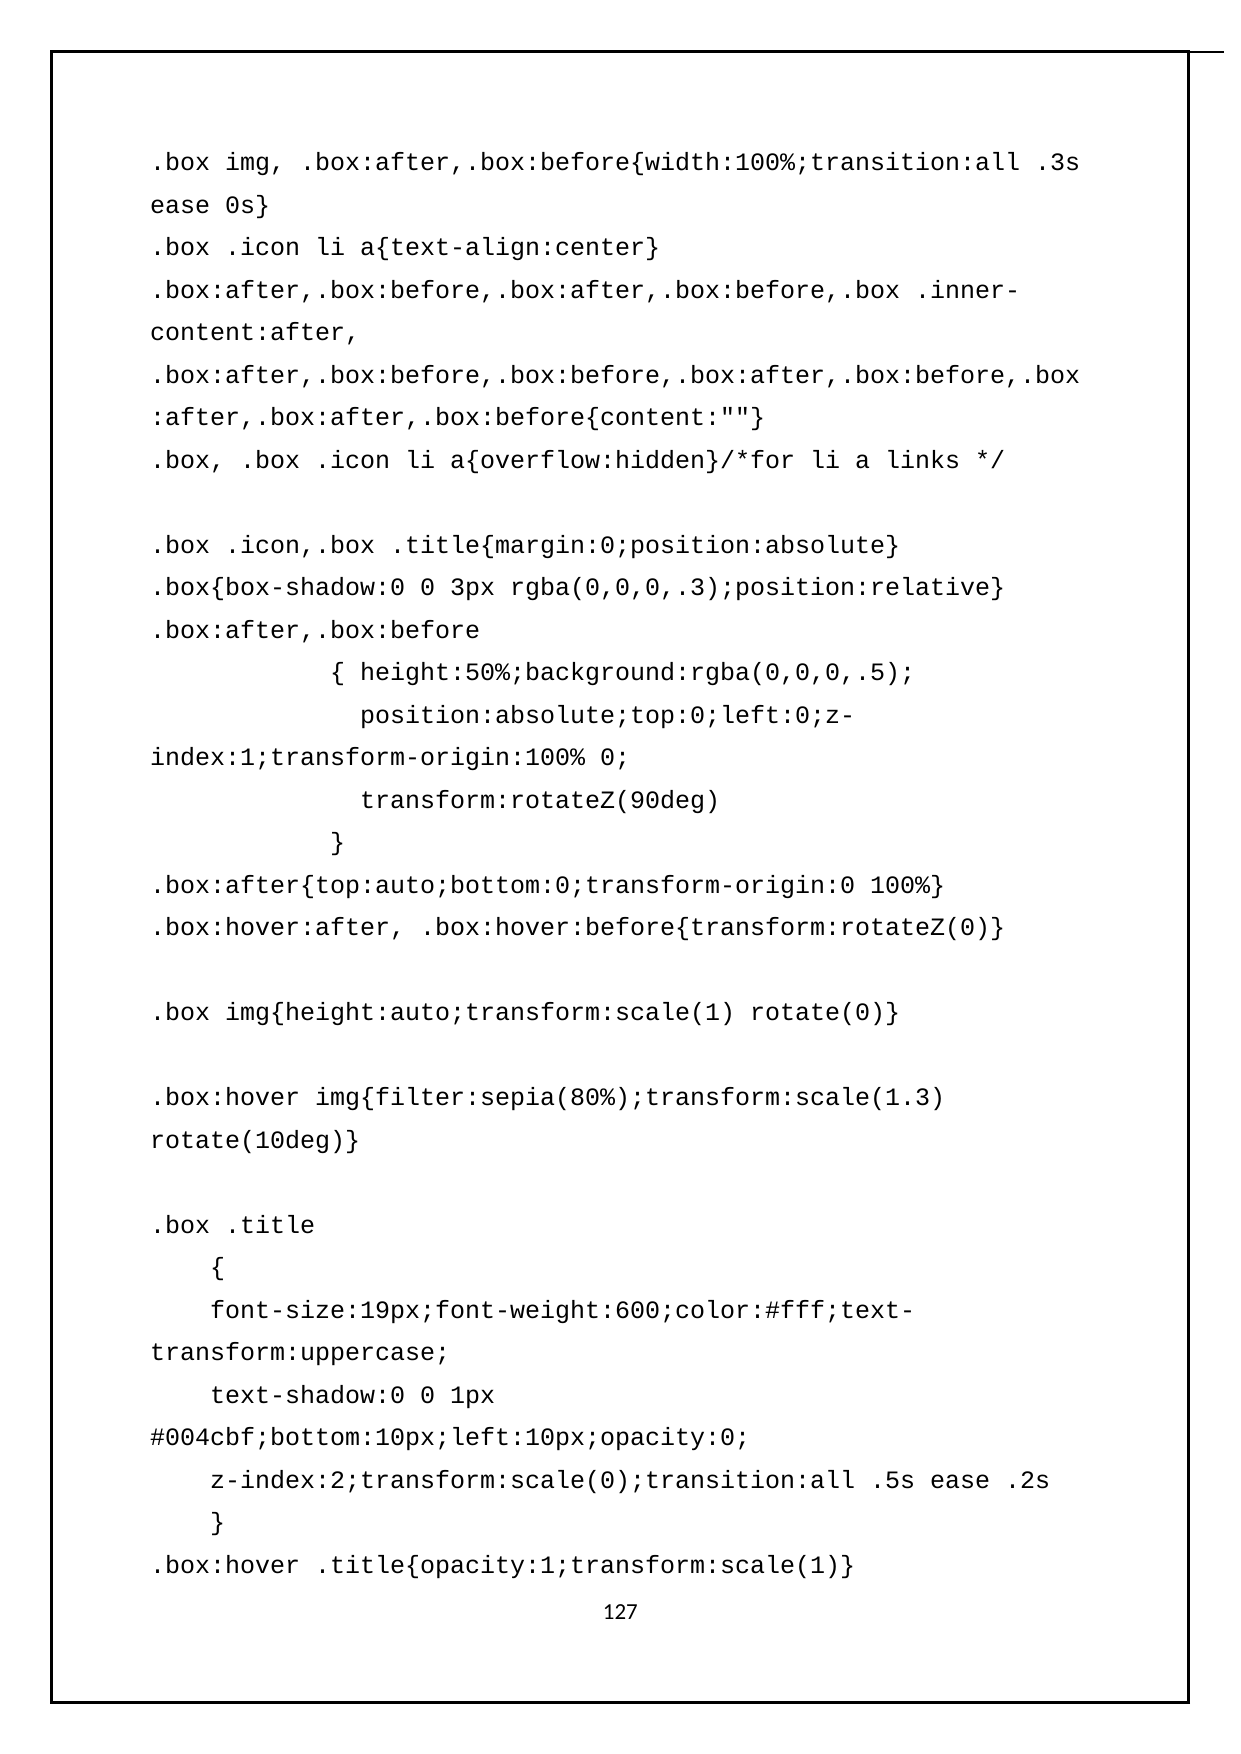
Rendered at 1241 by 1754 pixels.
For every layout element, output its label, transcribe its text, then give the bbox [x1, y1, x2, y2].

text .box, .box .icon li a{overflow:hidden}/*for li a links */ [150, 447, 1090, 476]
text .box img, .box:after,.box:before{width:100%;transition:all .3s ease 0s} [150, 150, 1090, 221]
text .box:hover .title{opacity:1;transform:scale(1)} [150, 1552, 1090, 1581]
text transform:rotateZ(90deg) [150, 787, 1090, 816]
text text-shadow:0 0 1px #004cbf;bottom:10px;left:10px;opacity:0; [150, 1382, 1090, 1453]
text z-index:2;transform:scale(0);transition:all .5s ease .2s [150, 1467, 1090, 1496]
text } [150, 1510, 1090, 1538]
text position:absolute;top:0;left:0;z-index:1;transform-origin:100% 0; [150, 702, 1090, 773]
text .box .title [150, 1212, 1090, 1241]
text .box{box-shadow:0 0 3px rgba(0,0,0,.3);position:relative} [150, 575, 1090, 603]
text font-size:19px;font-weight:600;color:#fff;text-transform:uppercase; [150, 1297, 1090, 1368]
text .box:after,.box:before,.box:before,.box:after,.box:before,.box:after,.box:after,.box:before{content:""} [150, 362, 1090, 433]
text .box:after,.box:before [150, 617, 1090, 646]
text .box:hover img{filter:sepia(80%);transform:scale(1.3) rotate(10deg)} [150, 1085, 1090, 1156]
text { height:50%;background:rgba(0,0,0,.5); [150, 660, 1090, 688]
text .box .icon li a{text-align:center} [150, 235, 1090, 263]
text .box:after{top:auto;bottom:0;transform-origin:0 100%} [150, 872, 1090, 901]
text .box:hover:after, .box:hover:before{transform:rotateZ(0)} [150, 915, 1090, 943]
text .box .icon,.box .title{margin:0;position:absolute} [150, 532, 1090, 561]
text .box:after,.box:before,.box:after,.box:before,.box .inner-content:after, [150, 277, 1090, 348]
text { [150, 1255, 1090, 1283]
text } [150, 830, 1090, 858]
text .box img{height:auto;transform:scale(1) rotate(0)} [150, 1000, 1090, 1028]
